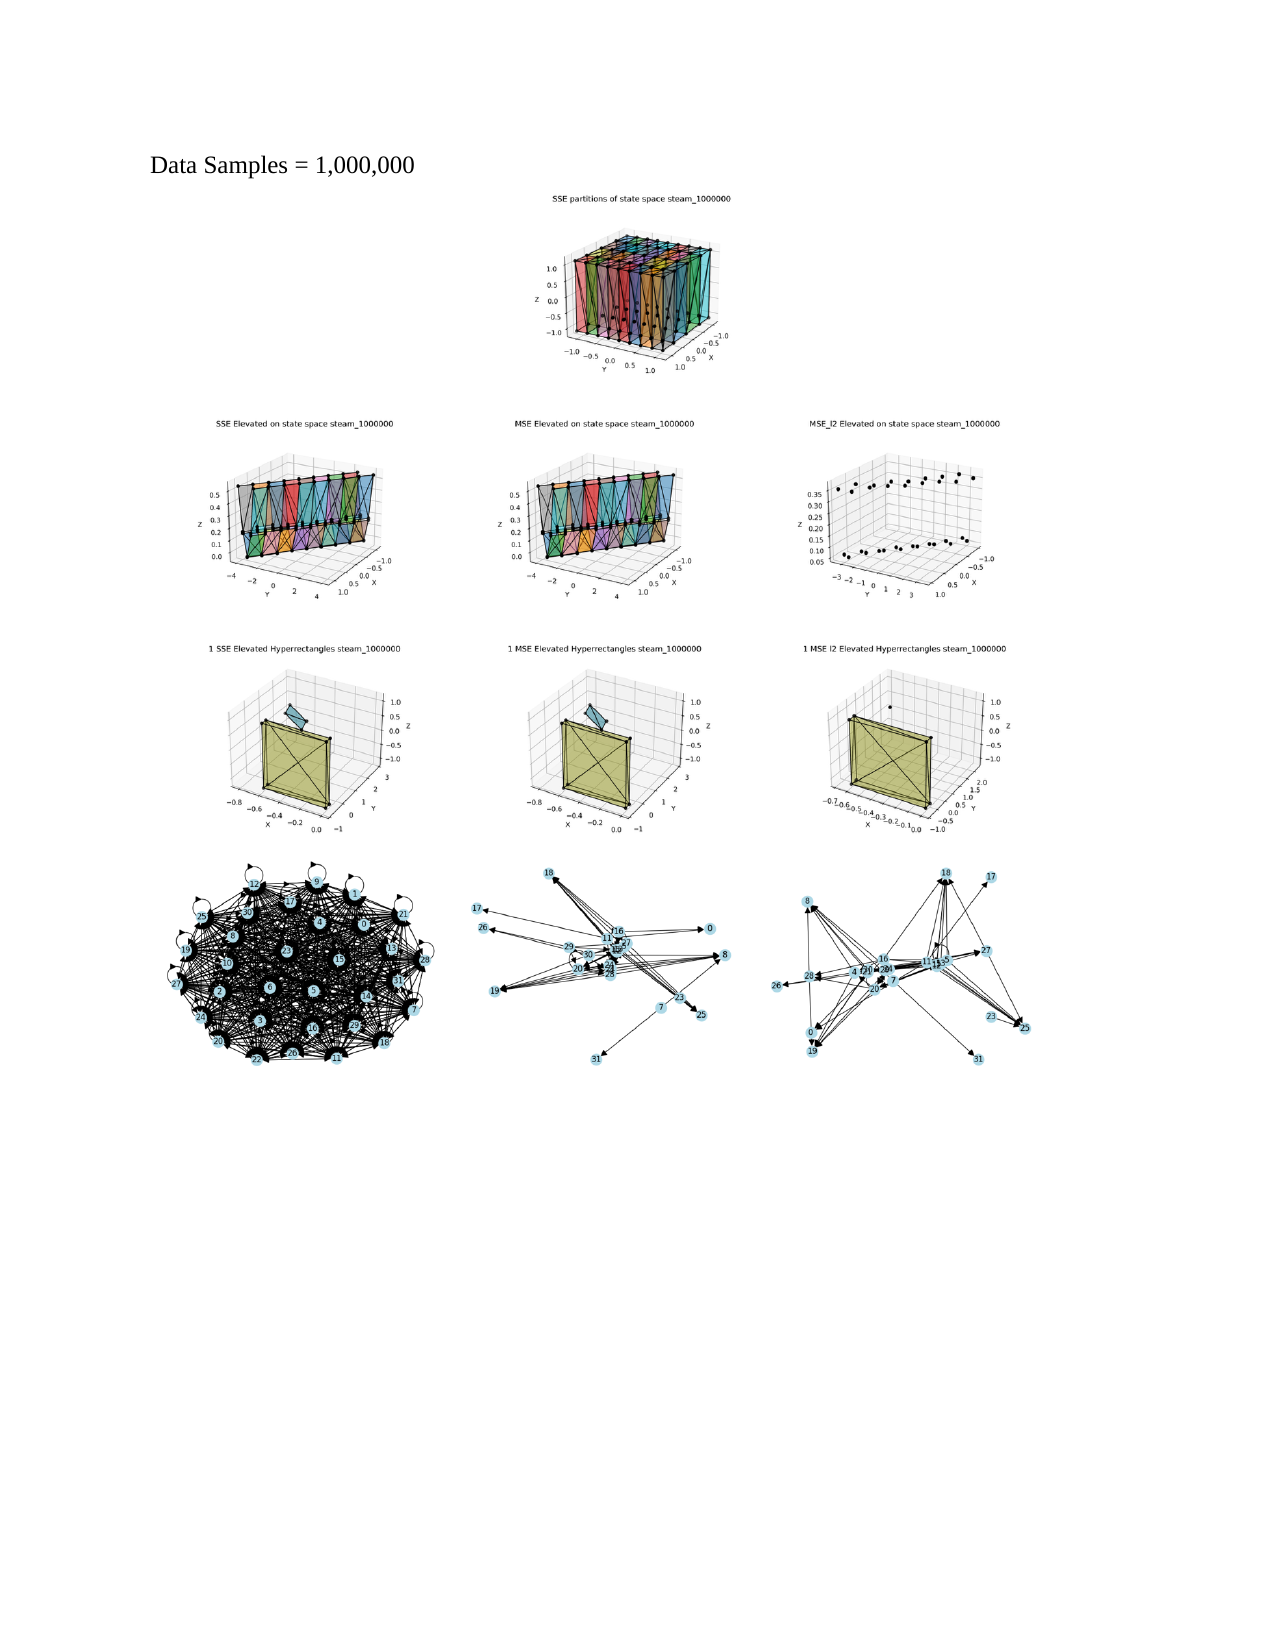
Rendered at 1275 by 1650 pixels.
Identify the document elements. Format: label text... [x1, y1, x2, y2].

text Data Samples = 1,000,000 [150, 150, 1125, 179]
picture [150, 178, 1050, 1079]
